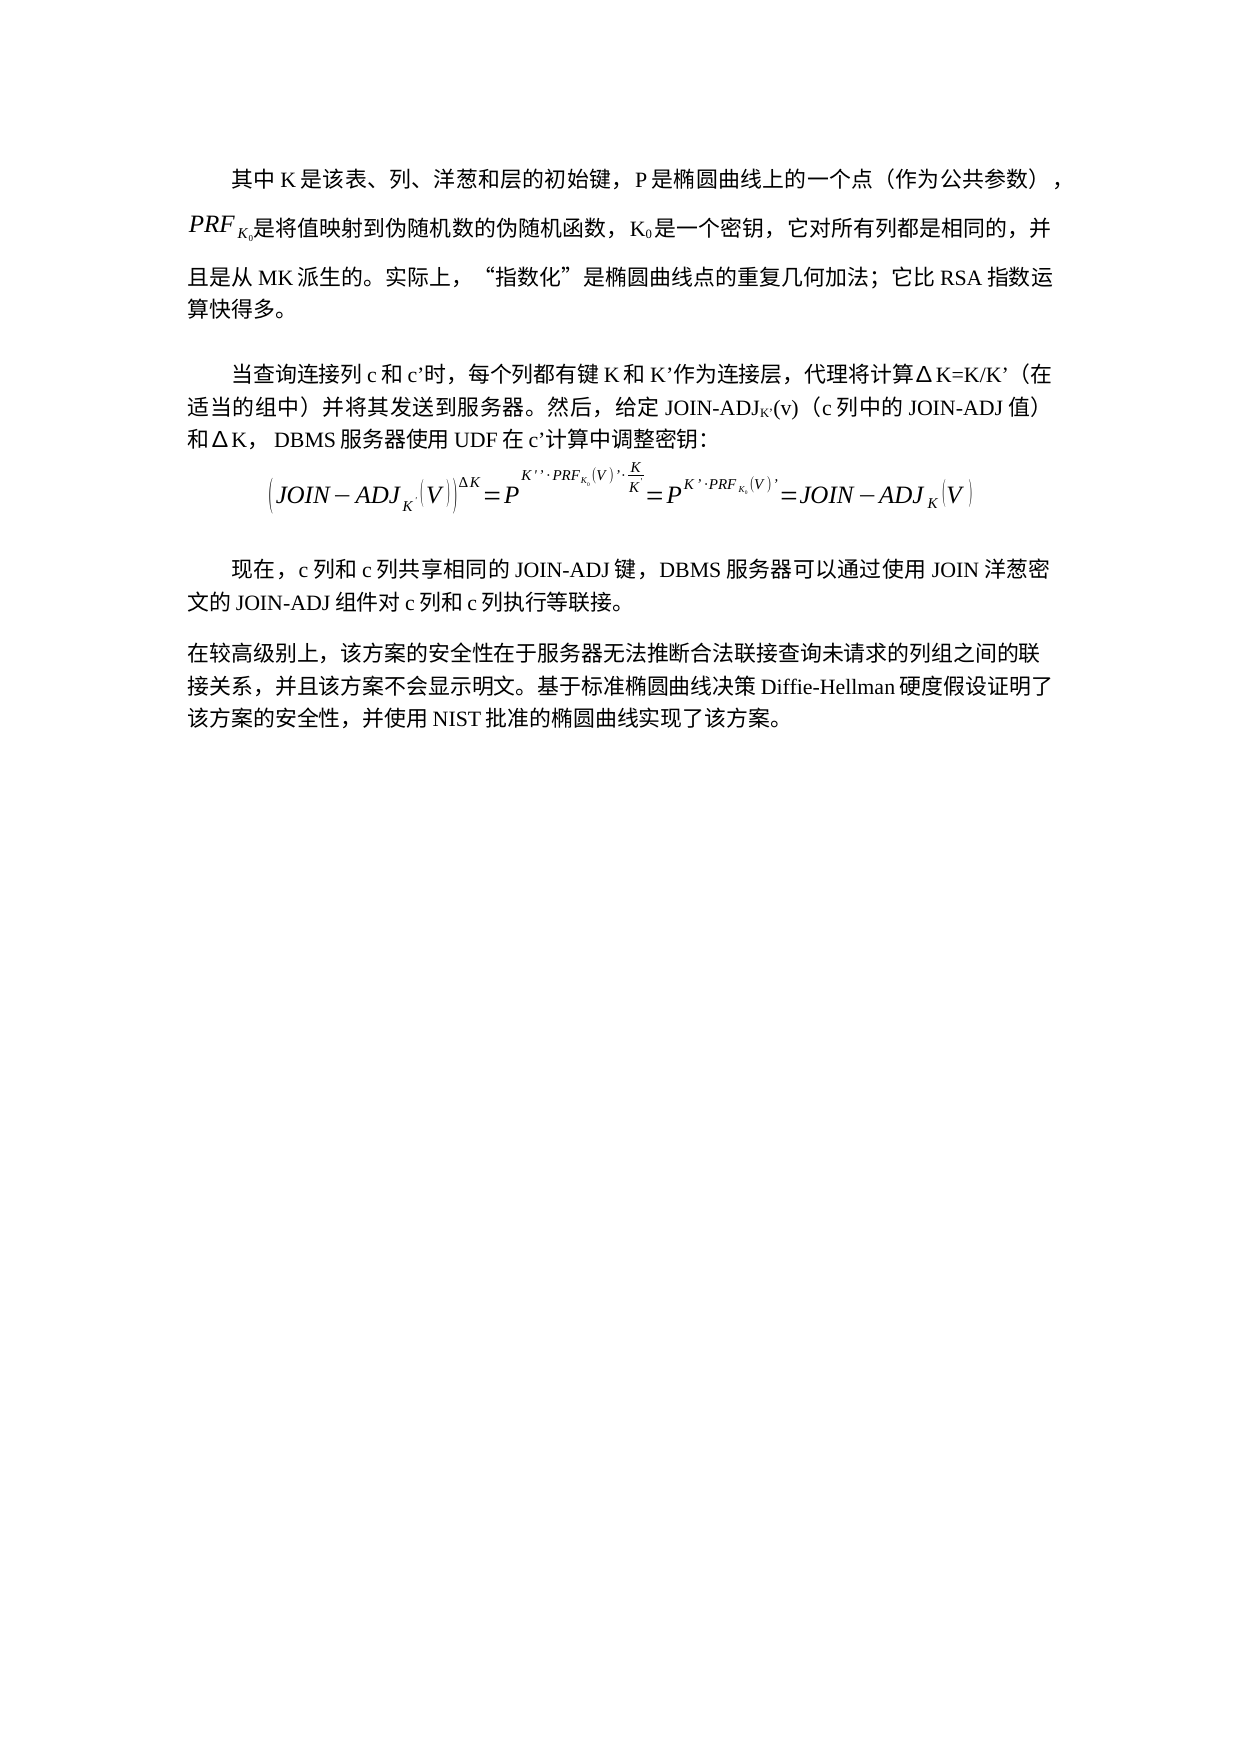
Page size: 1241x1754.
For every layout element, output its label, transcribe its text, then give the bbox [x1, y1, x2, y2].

text 在较高级别上，该方案的安全性在于服务器无法推断合法联接查询未请求的列组之间的联接关系，并且该方案不会显示明文。基于标准椭圆曲线决策Diffie-Hellman硬度假设证明了该方案的安全性，并使用NIST批准的椭圆曲线实现了该方案。 [187, 636, 1053, 733]
text 现在，c列和c列共享相同的JOIN-ADJ键，DBMS服务器可以通过使用JOIN洋葱密文的JOIN-ADJ组件对c列和c列执行等联接。 [187, 552, 1051, 617]
text 当查询连接列c和c’时，每个列都有键K和K’作为连接层，代理将计算∆K=K/K’（在适当的组中）并将其发送到服务器。然后，给定JOIN-ADJK’(v)（c列中的JOIN-ADJ值）和∆K， DBMS服务器使用UDF在c’计算中调整密钥： [187, 357, 1053, 454]
text 其中K是该表、列、洋葱和层的初始键，P是椭圆曲线上的一个点（作为公共参数），是将值映射到伪随机数的伪随机函数，K0是一个密钥，它对所有列都是相同的，并且是从MK派生的。实际上，“指数化”是椭圆曲线点的重复几何加法；它比RSA指数运算快得多。 [187, 162, 1053, 324]
